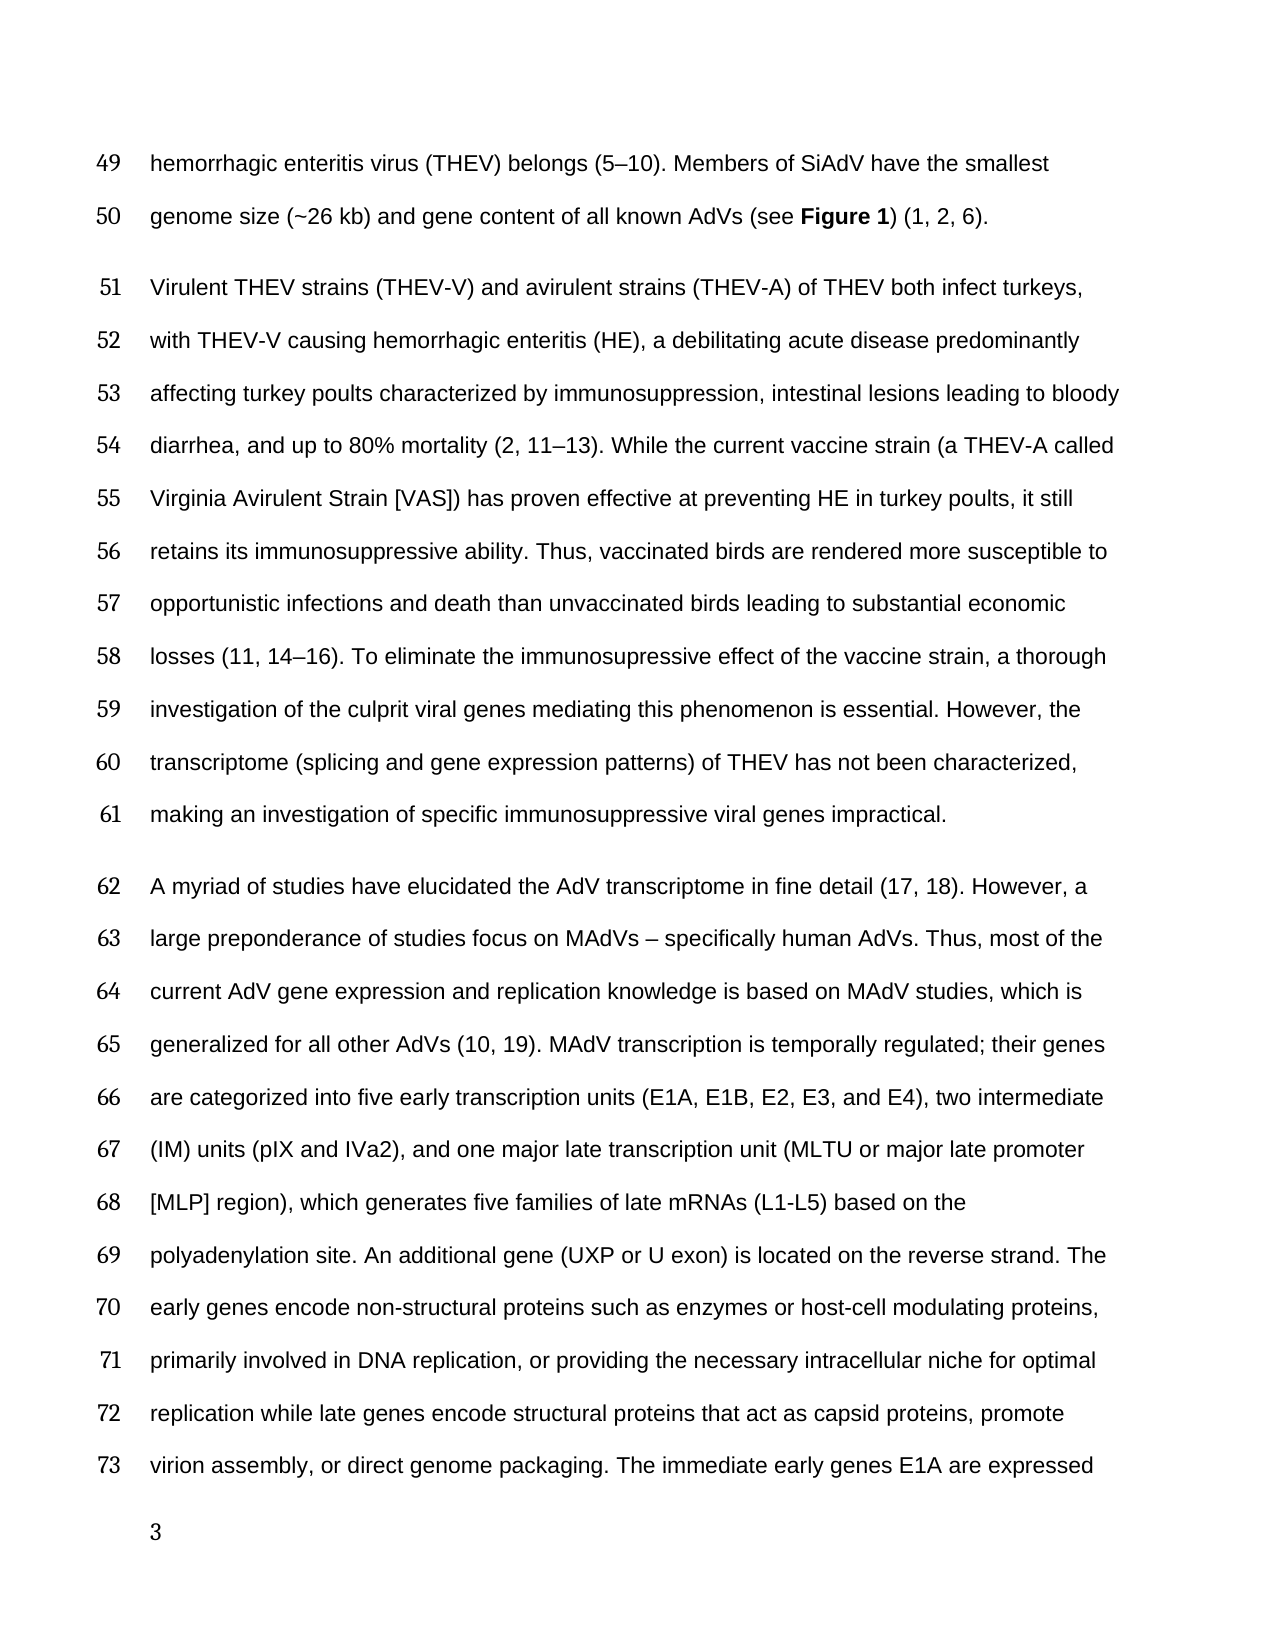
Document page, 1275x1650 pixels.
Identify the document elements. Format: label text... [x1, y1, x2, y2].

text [150, 873, 1125, 1479]
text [150, 150, 1125, 229]
text Virulent THEV strains (THEV-V) and avirulent strains (THEV-A) of THEV both infect turkeys, with THEV-V causing hemorrhagic enteritis (HE), a debilitating acute disease predominantly affecting turkey poults characterized by immunosuppression, intestinal lesions leading to bloody diarrhea, and up to 80% mortality (2, 11–13). While the current vaccine strain (a THEV-A called Virginia Avirulent Strain [VAS]) has proven effective at preventing HE in turkey poults, it still retains its immunosuppressive ability. Thus, vaccinated birds are rendered more susceptible to opportunistic infections and death than unvaccinated birds leading to substantial economic losses (11, 14–16). To eliminate the immunosupressive effect of the vaccine strain, a thorough investigation of the culprit viral genes mediating this phenomenon is essential. However, the transcriptome (splicing and gene expression patterns) of THEV has not been characterized, making an investigation of specific immunosuppressive viral genes impractical. [150, 274, 1125, 828]
